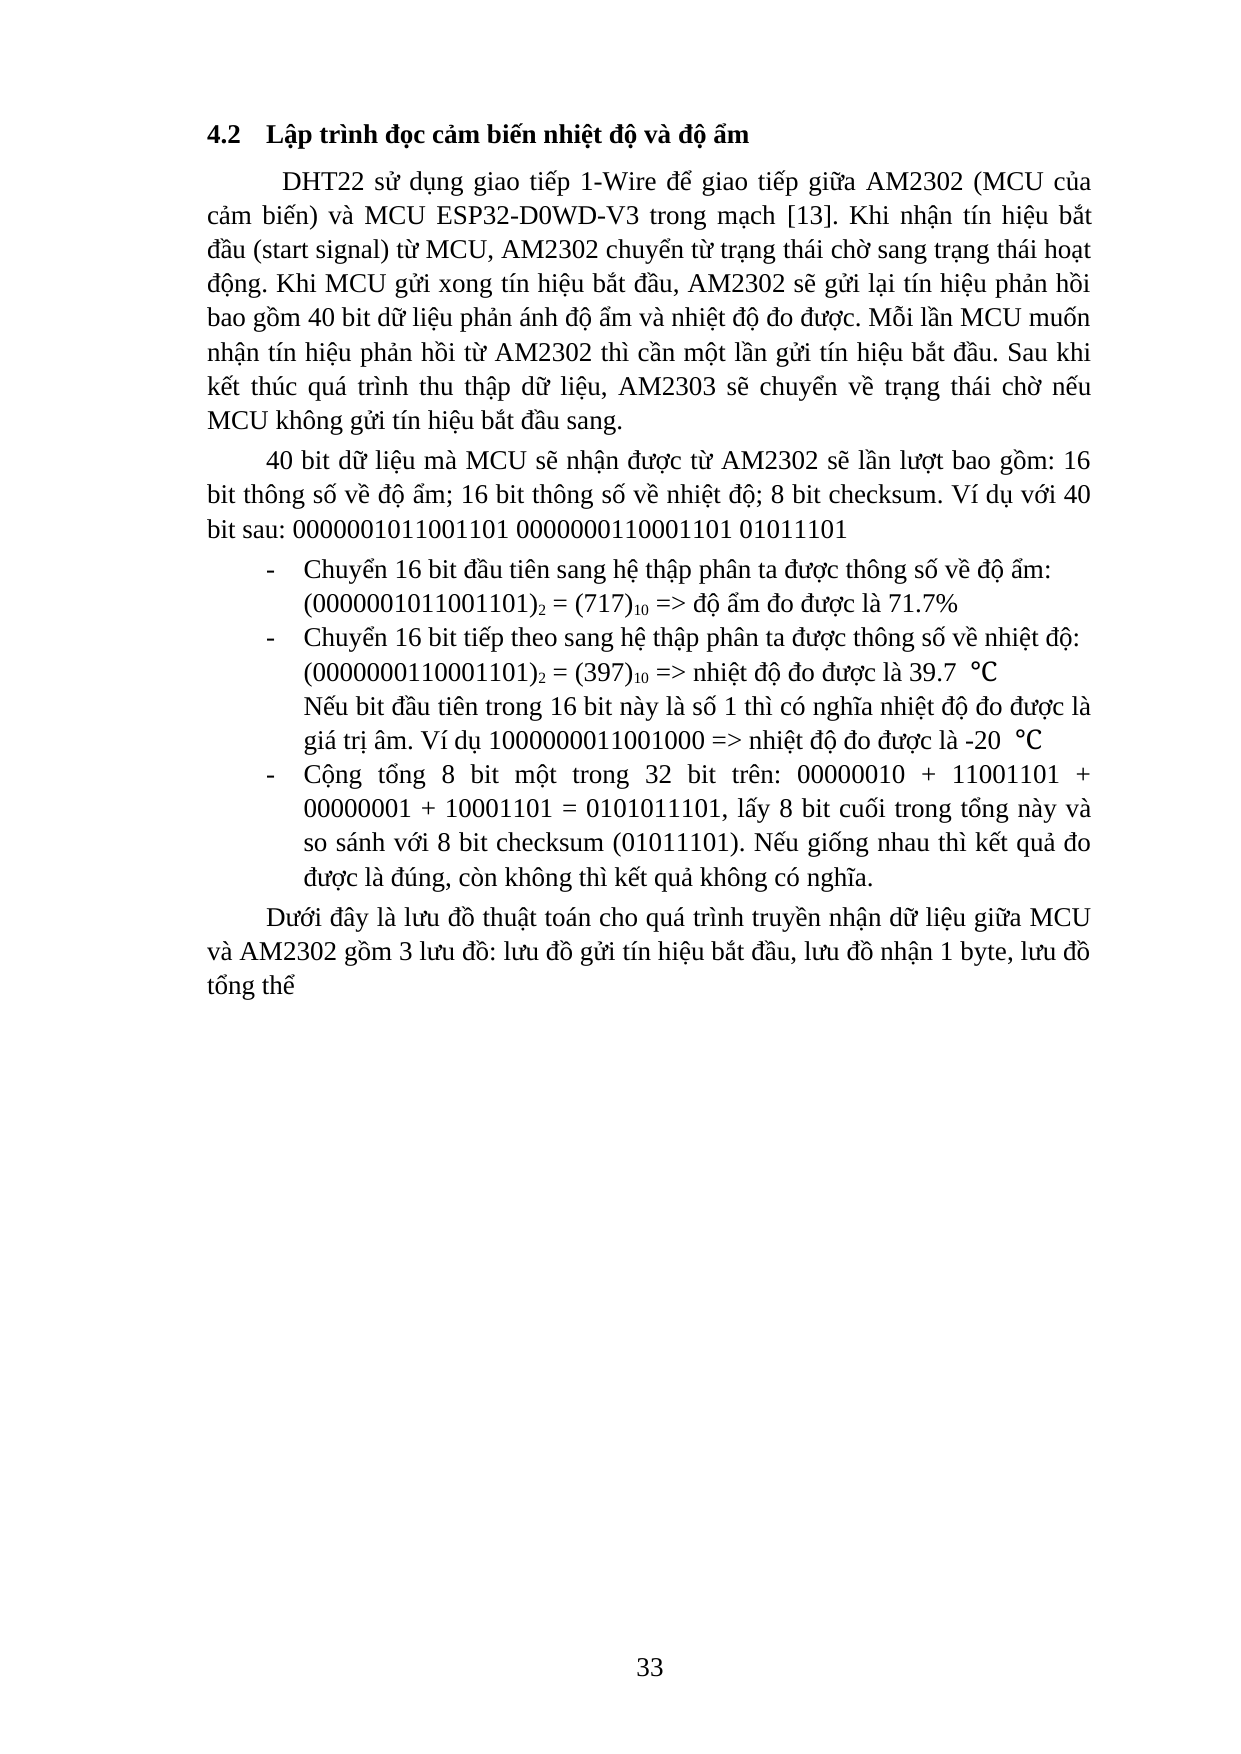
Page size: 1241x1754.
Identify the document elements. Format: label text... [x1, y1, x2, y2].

text DHT22 sử dụng giao tiếp 1-Wire để giao tiếp giữa AM2302 (MCU của cảm biến) và MCU ESP32-D0WD-V3 trong mạch. Khi nhận tín hiệu bắt đầu (start signal) từ MCU, AM2302 chuyển từ trạng thái chờ sang trạng thái hoạt động. Khi MCU gửi xong tín hiệu bắt đầu, AM2302 sẽ gửi lại tín hiệu phản hồi bao gồm 40 bit dữ liệu phản ánh độ ẩm và nhiệt độ đo được. Mỗi lần MCU muốn nhận tín hiệu phản hồi từ AM2302 thì cần một lần gửi tín hiệu bắt đầu. Sau khi kết thúc quá trình thu thập dữ liệu, AM2303 sẽ chuyển về trạng thái chờ nếu MCU không gửi tín hiệu bắt đầu sang. [207, 165, 1092, 435]
text 40 bit dữ liệu mà MCU sẽ nhận được từ AM2302 sẽ lần lượt bao gồm: 16 bit thông số về độ ẩm; 16 bit thông số về nhiệt độ; 8 bit checksum. Ví dụ với 40 bit sau: 0000001011001101 0000000110001101 01011101 [207, 444, 1092, 544]
text Dưới đây là lưu đồ thuật toán cho quá trình truyền nhận dữ liệu giữa MCU và AM2302 gồm 3 lưu đồ: lưu đồ gửi tín hiệu bắt đầu, lưu đồ nhận 1 byte, lưu đồ tổng thể [207, 901, 1092, 1001]
list Nếu bit đầu tiên trong 16 bit này là số 1 thì có nghĩa nhiệt độ đo được là giá trị âm. Ví dụ 1000000011001000 => nhiệt độ đo được là -20 ℃ [303, 690, 1092, 755]
list (0000001011001101)2 = (717)10 => độ ẩm đo được là 71.7% [303, 587, 1092, 618]
list Cộng tổng 8 bit một trong 32 bit trên: 00000010 + 11001101 + 00000001 + 10001101 = 0101011101, lấy 8 bit cuối trong tổng này và so sánh với 8 bit checksum (01011101). Nếu giống nhau thì kết quả đo được là đúng, còn không thì kết quả không có nghĩa. [266, 758, 1092, 892]
list (0000000110001101)2 = (397)10 => nhiệt độ đo được là 39.7 ℃ [303, 656, 1092, 687]
list Chuyển 16 bit đầu tiên sang hệ thập phân ta được thông số về độ ẩm: [266, 553, 1092, 584]
list Chuyển 16 bit tiếp theo sang hệ thập phân ta được thông số về nhiệt độ: [266, 621, 1092, 653]
subtitle Lập trình đọc cảm biến nhiệt độ và độ ẩm [207, 118, 1092, 149]
